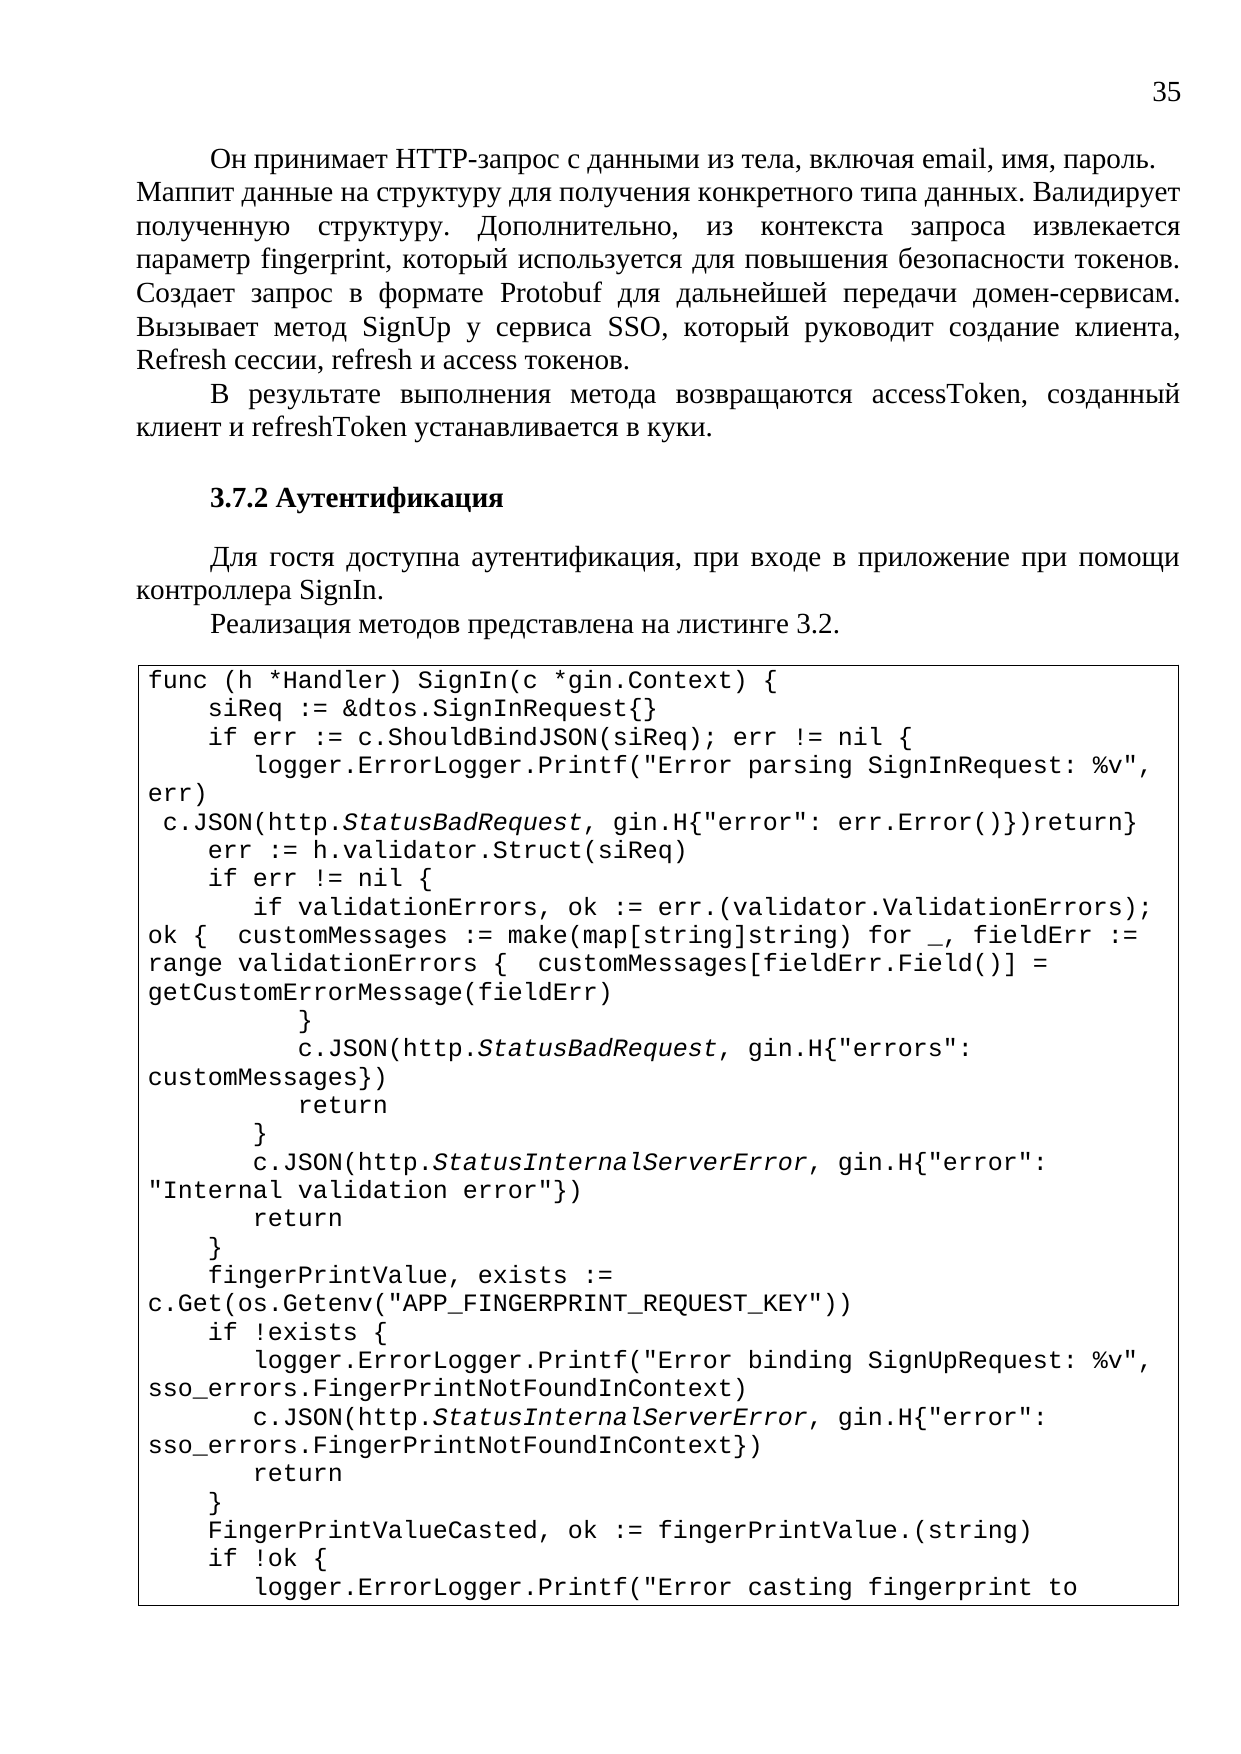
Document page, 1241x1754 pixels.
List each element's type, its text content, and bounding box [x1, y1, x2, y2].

text func (h *Handler) SignIn(c *gin.Context) { siReq := &dtos.SignInRequest{} if err := c.ShouldBindJSON(siReq); err != nil { logger.ErrorLogger.Printf("Error parsing SignInRequest: %v", err) c.JSON(http.StatusBadRequest, gin.H{"error": err.Error()})return} err := h.validator.Struct(siReq) if err != nil { if validationErrors, ok := err.(validator.ValidationErrors); ok { customMessages := make(map[string]string) for _, fieldErr := range validationErrors { customMessages[fieldErr.Field()] = getCustomErrorMessage(fieldErr) } c.JSON(http.StatusBadRequest, gin.H{"errors": customMessages}) return } c.JSON(http.StatusInternalServerError, gin.H{"error": "Internal validation error"}) return } fingerPrintValue, exists := c.Get(os.Getenv("APP_FINGERPRINT_REQUEST_KEY")) if !exists { logger.ErrorLogger.Printf("Error binding SignUpRequest: %v", sso_errors.FingerPrintNotFoundInContext) c.JSON(http.StatusInternalServerError, gin.H{"error": sso_errors.FingerPrintNotFoundInContext}) return } FingerPrintValueCasted, ok := fingerPrintValue.(string) if !ok { logger.ErrorLogger.Printf("Error casting fingerprint to [139, 666, 1178, 1605]
text Маппит данные на структуру для получения конкретного типа данных. Валидирует полученную структуру. Дополнительно, из контекста запроса извлекается параметр fingerprint, который используется для повышения безопасности токенов. Создает запрос в формате Protobuf для дальнейшей передачи домен-сервисам. Вызывает метод SignUp у сервиса SSO, который руководит создание клиента, Refresh сессии, refresh и access токенов. [136, 174, 1181, 376]
subtitle Аутентификация [136, 480, 1181, 514]
text Он принимает HTTP-запрос с данными из тела, включая email, имя, пароль. [136, 141, 1181, 174]
text В результате выполнения метода возвращаются accessToken, созданный клиент и refreshToken устанавливается в куки. [136, 376, 1181, 443]
text Для гостя доступна аутентификация, при входе в приложение при помощи контроллера SignIn. [136, 539, 1181, 606]
text Реализация методов представлена на листинге 3.2. [136, 606, 1181, 639]
